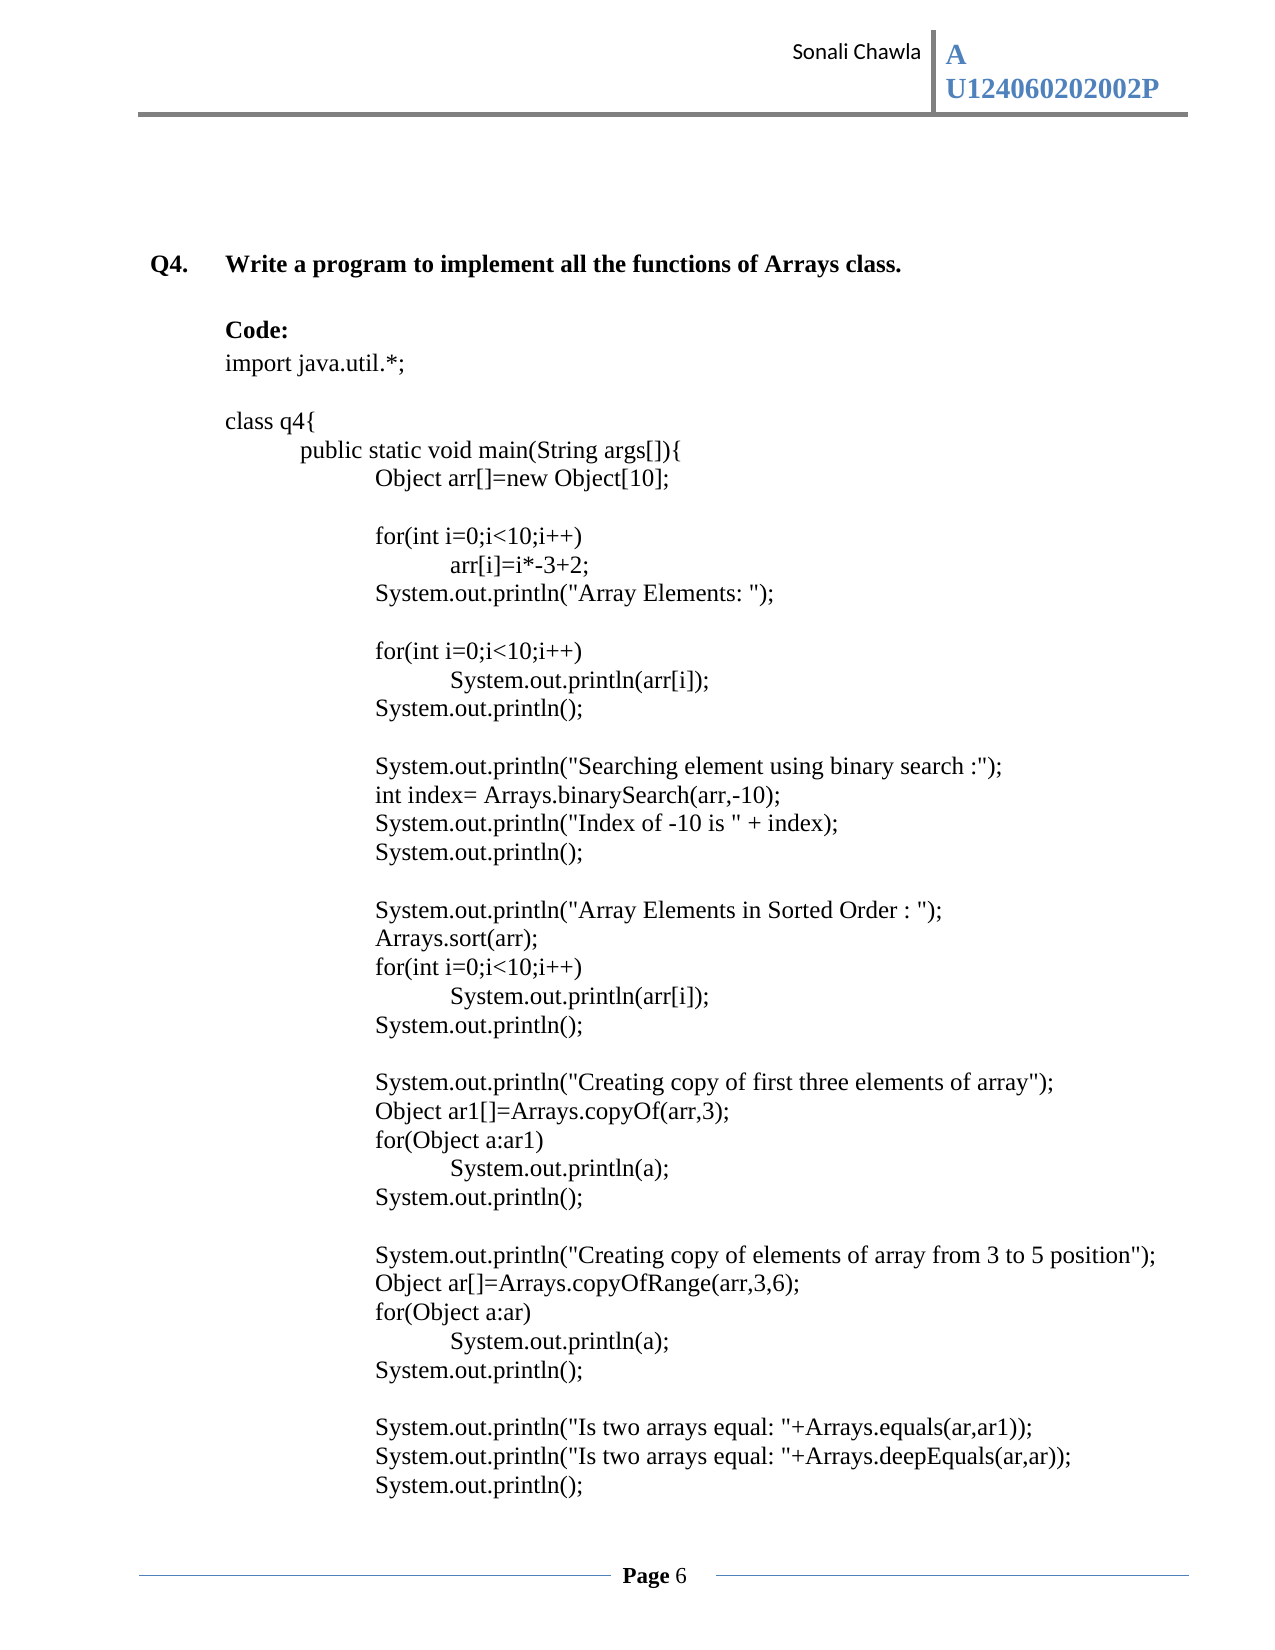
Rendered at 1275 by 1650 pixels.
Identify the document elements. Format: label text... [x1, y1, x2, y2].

list arr[i]=i*-3+2; [225, 550, 1200, 578]
list Code: [225, 315, 1200, 344]
list System.out.println(a); [225, 1153, 1200, 1182]
list System.out.println("Is two arrays equal: "+Arrays.deepEquals(ar,ar)); [225, 1441, 1200, 1470]
list for(int i=0;i<10;i++) [225, 952, 1200, 981]
list Write a program to implement all the functions of Arrays class. [150, 249, 1200, 278]
list Object ar[]=Arrays.copyOfRange(arr,3,6); [225, 1268, 1200, 1297]
list System.out.println("Array Elements: "); [225, 578, 1200, 607]
list for(Object a:ar1) [225, 1125, 1200, 1153]
list import java.util.*; [225, 348, 1200, 377]
list Object ar1[]=Arrays.copyOf(arr,3); [225, 1096, 1200, 1125]
list System.out.println("Is two arrays equal: "+Arrays.equals(ar,ar1)); [225, 1412, 1200, 1441]
list Object arr[]=new Object[10]; [225, 463, 1200, 492]
list for(Object a:ar) [225, 1297, 1200, 1326]
list System.out.println("Creating copy of elements of array from 3 to 5 position"); [225, 1240, 1200, 1268]
list for(int i=0;i<10;i++) [225, 521, 1200, 550]
list Arrays.sort(arr); [225, 923, 1200, 952]
list System.out.println(); [225, 1470, 1200, 1498]
list System.out.println("Searching element using binary search :"); [225, 751, 1200, 780]
list public static void main(String args[]){ [225, 435, 1200, 463]
list System.out.println(); [225, 693, 1200, 722]
list System.out.println(); [225, 1355, 1200, 1383]
list for(int i=0;i<10;i++) [225, 636, 1200, 665]
list System.out.println("Array Elements in Sorted Order : "); [225, 895, 1200, 923]
list System.out.println(a); [225, 1326, 1200, 1355]
list System.out.println("Creating copy of first three elements of array"); [225, 1067, 1200, 1096]
list System.out.println(arr[i]); [225, 981, 1200, 1010]
list int index= Arrays.binarySearch(arr,-10); [225, 780, 1200, 808]
list class q4{ [225, 406, 1200, 435]
list System.out.println(); [225, 837, 1200, 866]
list System.out.println("Index of -10 is " + index); [225, 808, 1200, 837]
list System.out.println(); [225, 1010, 1200, 1038]
list System.out.println(arr[i]); [225, 665, 1200, 693]
list System.out.println(); [225, 1182, 1200, 1211]
